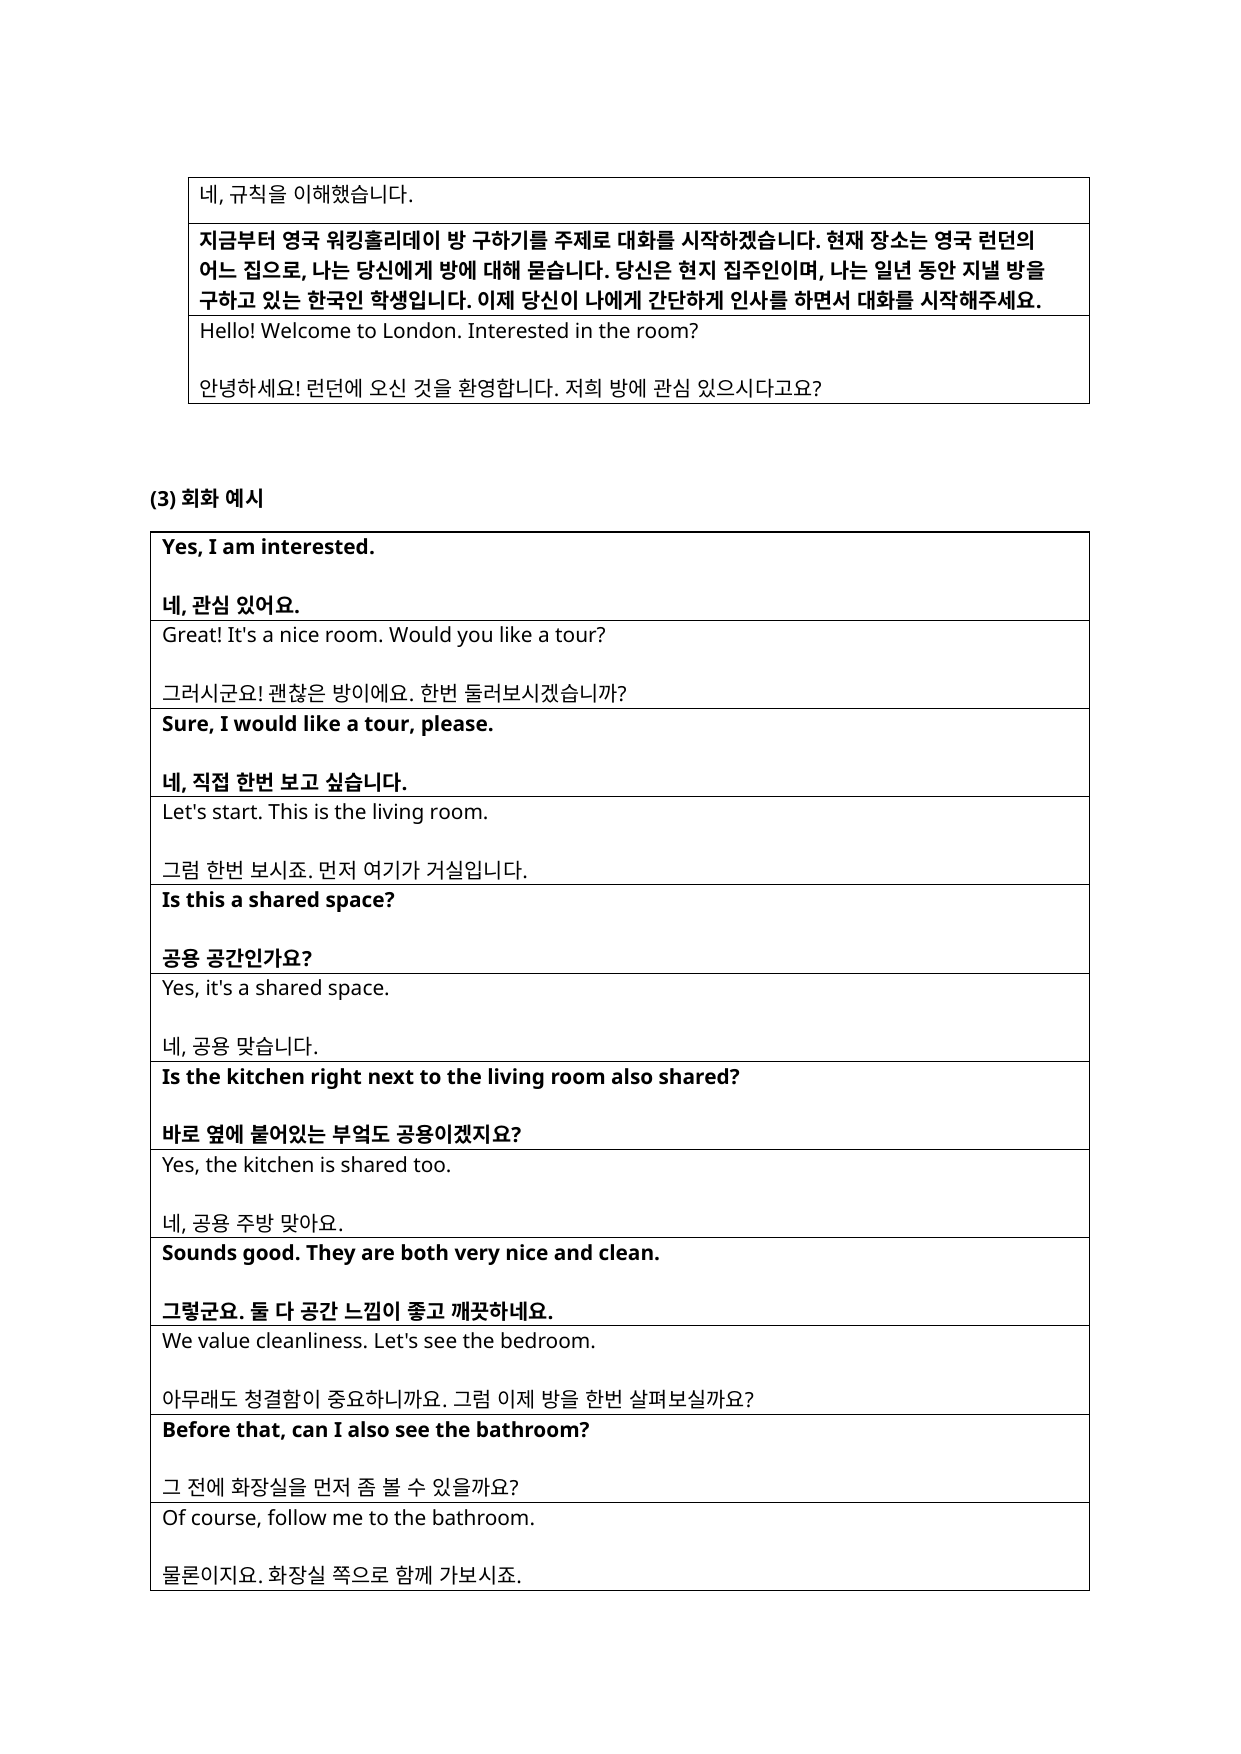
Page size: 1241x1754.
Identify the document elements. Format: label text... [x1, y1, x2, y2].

table_cell Let's start. This is the living room. 그럼 한번 보시죠. 먼저 여기가 거실입니다. [151, 797, 1089, 884]
table_cell Is this a shared space? 공용 공간인가요? [151, 885, 1089, 972]
table_cell Sure, I would like a tour, please. 네, 직접 한번 보고 싶습니다. [151, 709, 1089, 796]
table_cell We value cleanliness. Let's see the bedroom. 아무래도 청결함이 중요하니까요. 그럼 이제 방을 한번 살펴보실까요? [151, 1326, 1089, 1414]
table_cell Of course, follow me to the bathroom. 물론이지요. 화장실 쪽으로 함께 가보시죠. [151, 1503, 1089, 1590]
table_cell Yes, it's a shared space. 네, 공용 맞습니다. [151, 974, 1089, 1061]
table_cell 지금부터 영국 워킹홀리데이 방 구하기를 주제로 대화를 시작하겠습니다. 현재 장소는 영국 런던의 어느 집으로, 나는 당신에게 방에 대해 묻습니다. 당신은 현지 집주인이며, 나는 일년 동안 지낼 방을 구하고 있는 한국인 학생입니다. 이제 당신이 나에게 간단하게 인사를 하면서 대화를 시작해주세요. [189, 224, 1089, 315]
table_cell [189, 178, 1089, 223]
table_header Yes, I am interested. 네, 관심 있어요. [151, 533, 1089, 619]
table_cell Great! It's a nice room. Would you like a tour? 그러시군요! 괜찮은 방이에요. 한번 둘러보시겠습니까? [151, 621, 1089, 708]
table_cell Before that, can I also see the bathroom? 그 전에 화장실을 먼저 좀 볼 수 있을까요? [151, 1415, 1089, 1502]
table_cell Is the kitchen right next to the living room also shared? 바로 옆에 붙어있는 부엌도 공용이겠지요? [151, 1062, 1089, 1149]
table_cell Sounds good. They are both very nice and clean. 그렇군요. 둘 다 공간 느낌이 좋고 깨끗하네요. [151, 1238, 1089, 1325]
text (3) 회화 예시 [150, 482, 1090, 512]
table_cell Yes, the kitchen is shared too. 네, 공용 주방 맞아요. [151, 1150, 1089, 1237]
table_cell Hello! Welcome to London. Interested in the room? 안녕하세요! 런던에 오신 것을 환영합니다. 저희 방에 관심 있으시다고요? [189, 316, 1089, 403]
